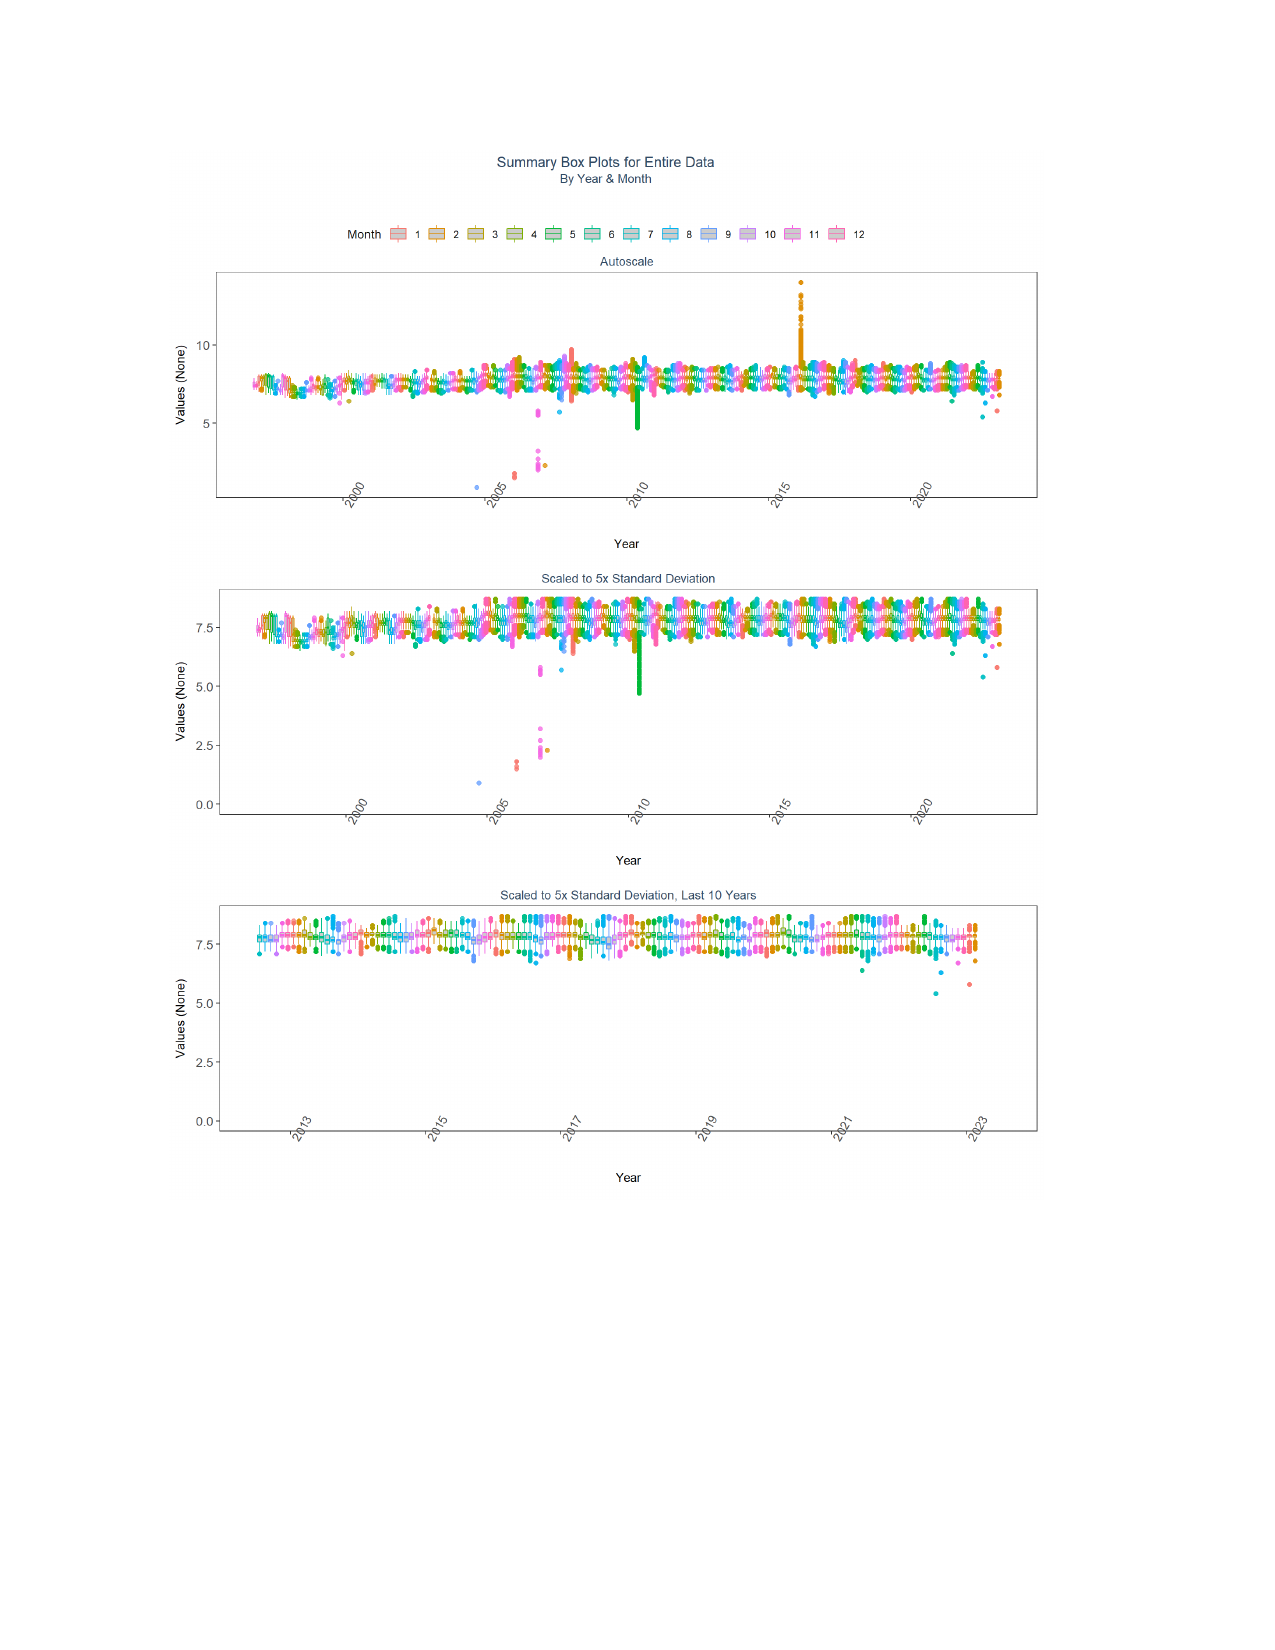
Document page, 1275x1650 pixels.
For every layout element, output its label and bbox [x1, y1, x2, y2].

picture [168, 150, 1044, 1200]
